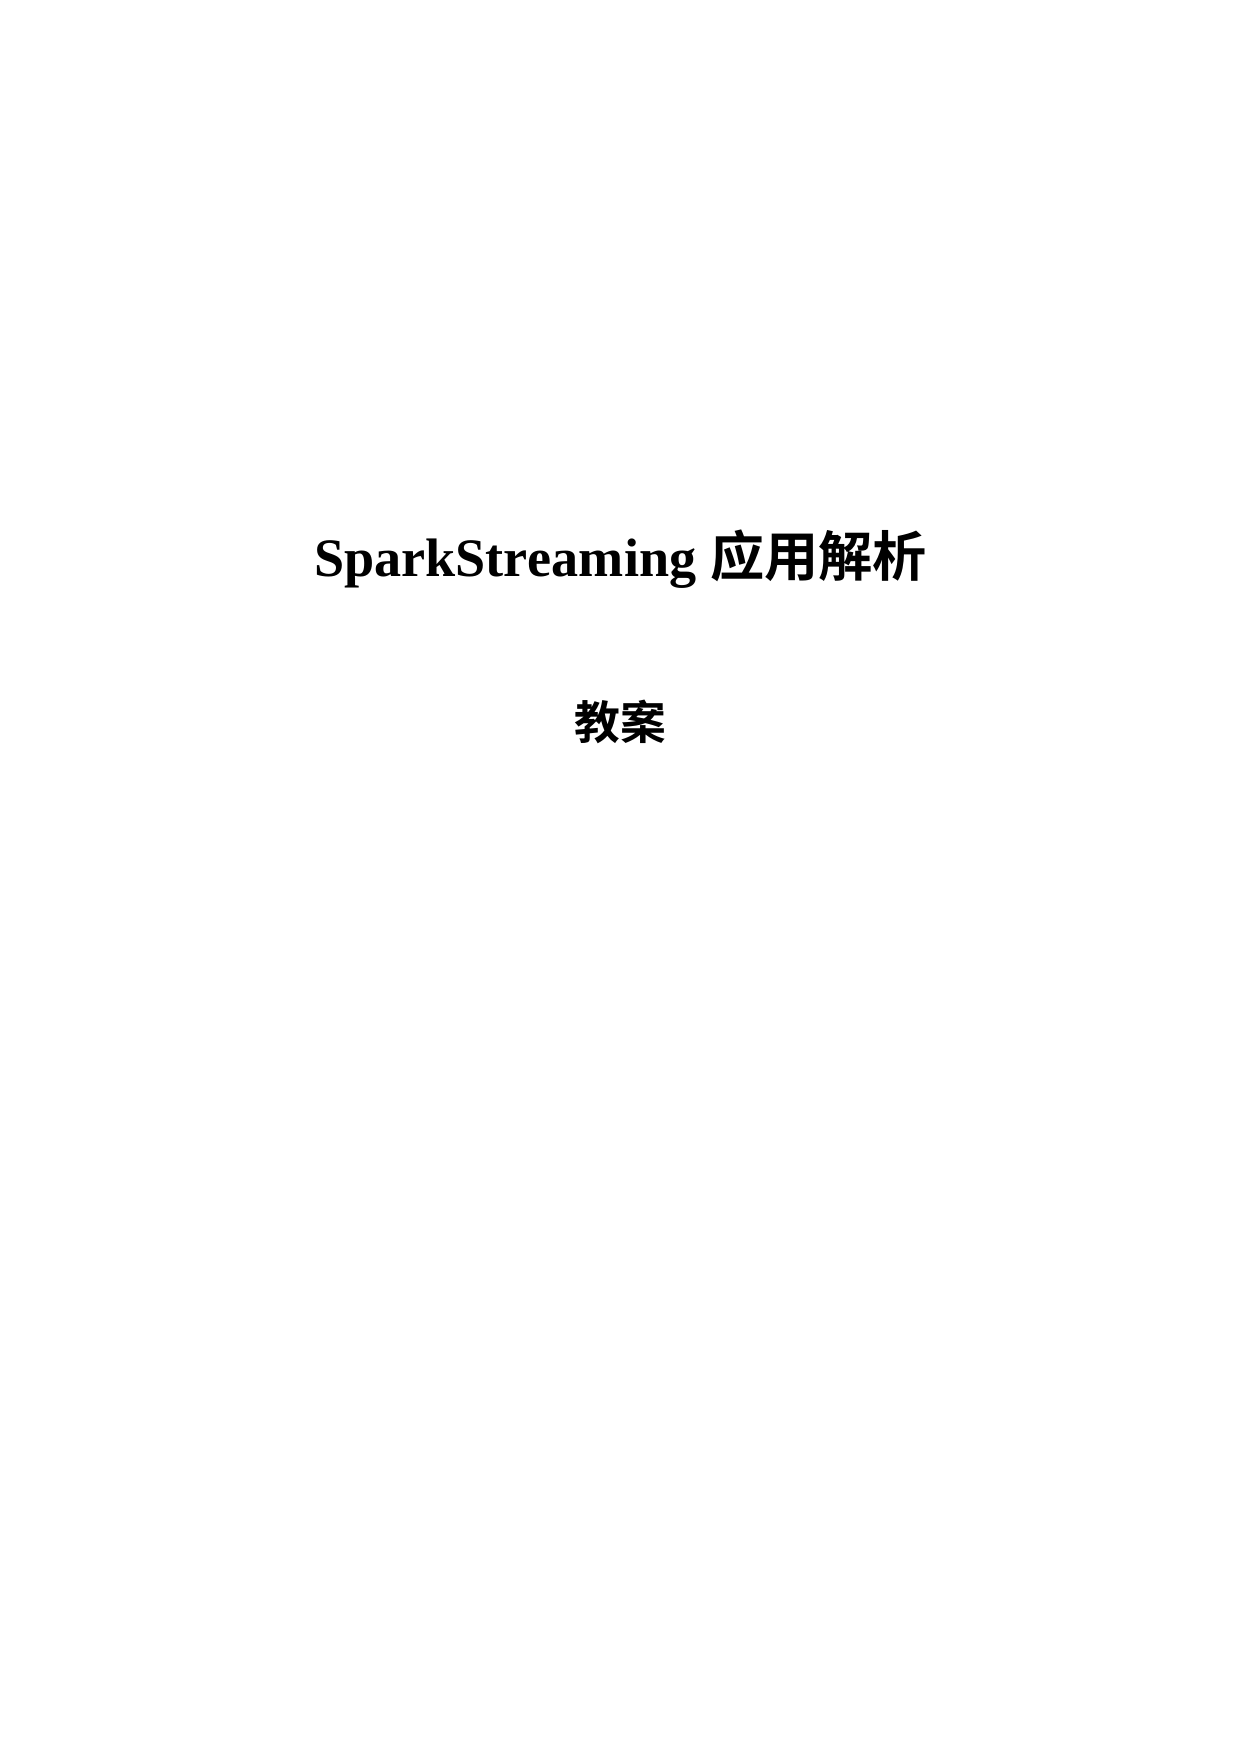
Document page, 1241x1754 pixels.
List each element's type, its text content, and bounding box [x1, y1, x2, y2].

text 教案 [312, 690, 929, 753]
text SparkStreaming 应用解析 [312, 499, 929, 595]
